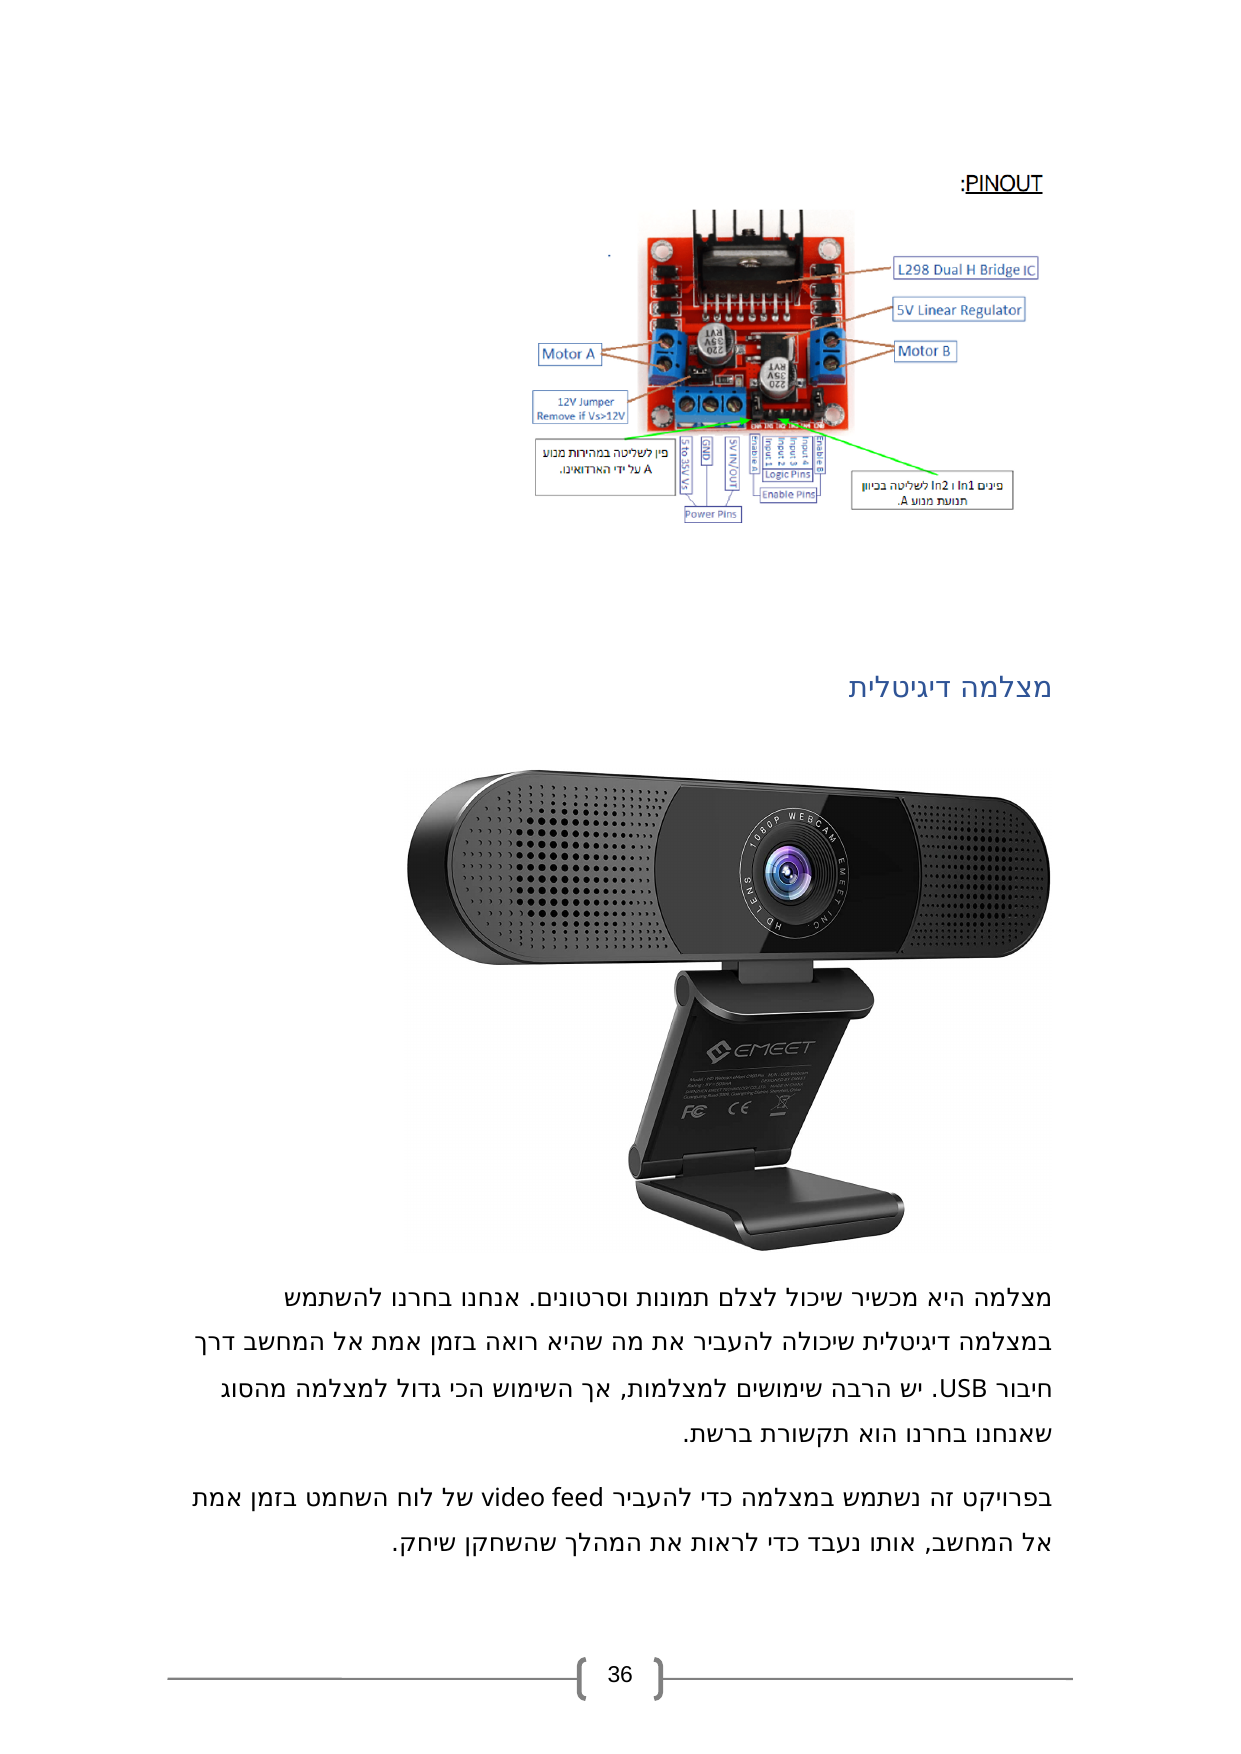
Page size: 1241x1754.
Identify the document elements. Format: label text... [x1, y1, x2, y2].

text מצלמה היא מכשיר שיכול לצלם תמונות וסרטונים. אנחנו בחרנו להשתמש במצלמה דיגיטלית שיכולה להעביר את מה שהיא רואה בזמן אמת אל המחשב דרך חיבור USB. יש הרבה שימושים למצלמות, אך השימוש הכי גדול למצלמה מהסוג שאנחנו בחרנו הוא תקשורת ברשת. [187, 1283, 1053, 1448]
picture [531, 150, 1053, 534]
text בפרויקט זה נשתמש במצלמה כדי להעביר video feed של לוח השחמט בזמן אמת אל המחשב, אותו נעבד כדי לראות את המהלך שהשחקן שיחק. [187, 1480, 1053, 1557]
picture [404, 768, 1053, 1253]
subtitle מצלמה דיגיטלית [187, 670, 1053, 704]
